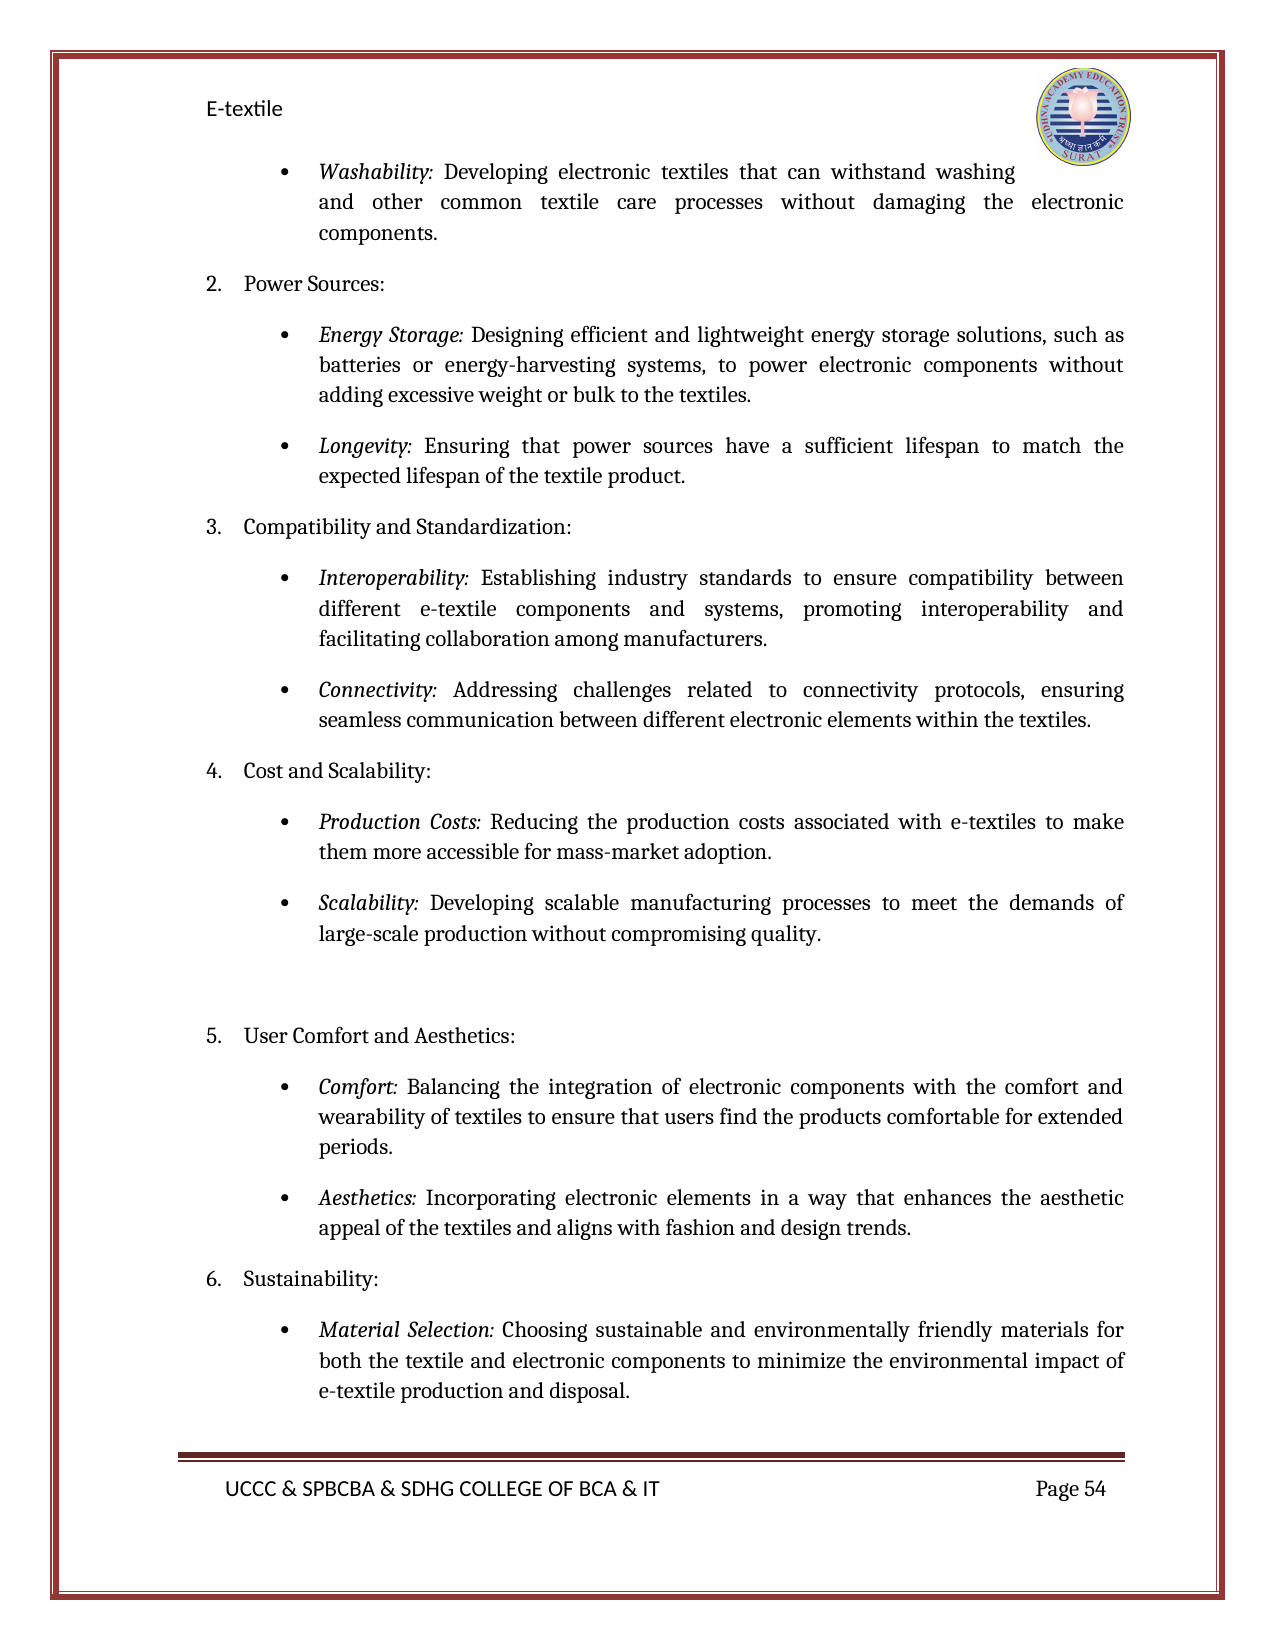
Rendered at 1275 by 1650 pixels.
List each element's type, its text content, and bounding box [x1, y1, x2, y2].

picture [1035, 68, 1132, 166]
list Connectivity: Addressing challenges related to connectivity protocols, ensuring seamless communication between different electronic elements within the textiles. [281, 677, 1125, 733]
list Aesthetics: Incorporating electronic elements in a way that enhances the aesthetic appeal of the textiles and aligns with fashion and design trends. [281, 1185, 1125, 1242]
list Compatibility and Standardization: [206, 514, 1125, 541]
list User Comfort and Aesthetics: [206, 1022, 1125, 1049]
list Cost and Scalability: [206, 758, 1125, 784]
list Scalability: Developing scalable manufacturing processes to meet the demands of large-scale production without compromising quality. [281, 890, 1125, 947]
list Production Costs: Reducing the production costs associated with e-textiles to make them more accessible for mass-market adoption. [281, 809, 1125, 866]
list Material Selection: Choosing sustainable and environmentally friendly materials for both the textile and electronic components to minimize the environmental impact of e-textile production and disposal. [281, 1317, 1125, 1404]
list Washability: Developing electronic textiles that can withstand washing and other common textile care processes without damaging the electronic components. [281, 159, 1125, 246]
list Longevity: Ensuring that power sources have a sufficient lifespan to match the expected lifespan of the textile product. [281, 433, 1125, 489]
list Interoperability: Establishing industry standards to ensure compatibility between different e-textile components and systems, promoting interoperability and facilitating collaboration among manufacturers. [281, 565, 1125, 652]
list Comfort: Balancing the integration of electronic components with the comfort and wearability of textiles to ensure that users find the products comfortable for extended periods. [281, 1073, 1125, 1160]
list Power Sources: [206, 270, 1125, 297]
list Energy Storage: Designing efficient and lightweight energy storage solutions, such as batteries or energy-harvesting systems, to power electronic components without adding excessive weight or bulk to the textiles. [281, 321, 1125, 408]
list Sustainability: [206, 1266, 1125, 1293]
